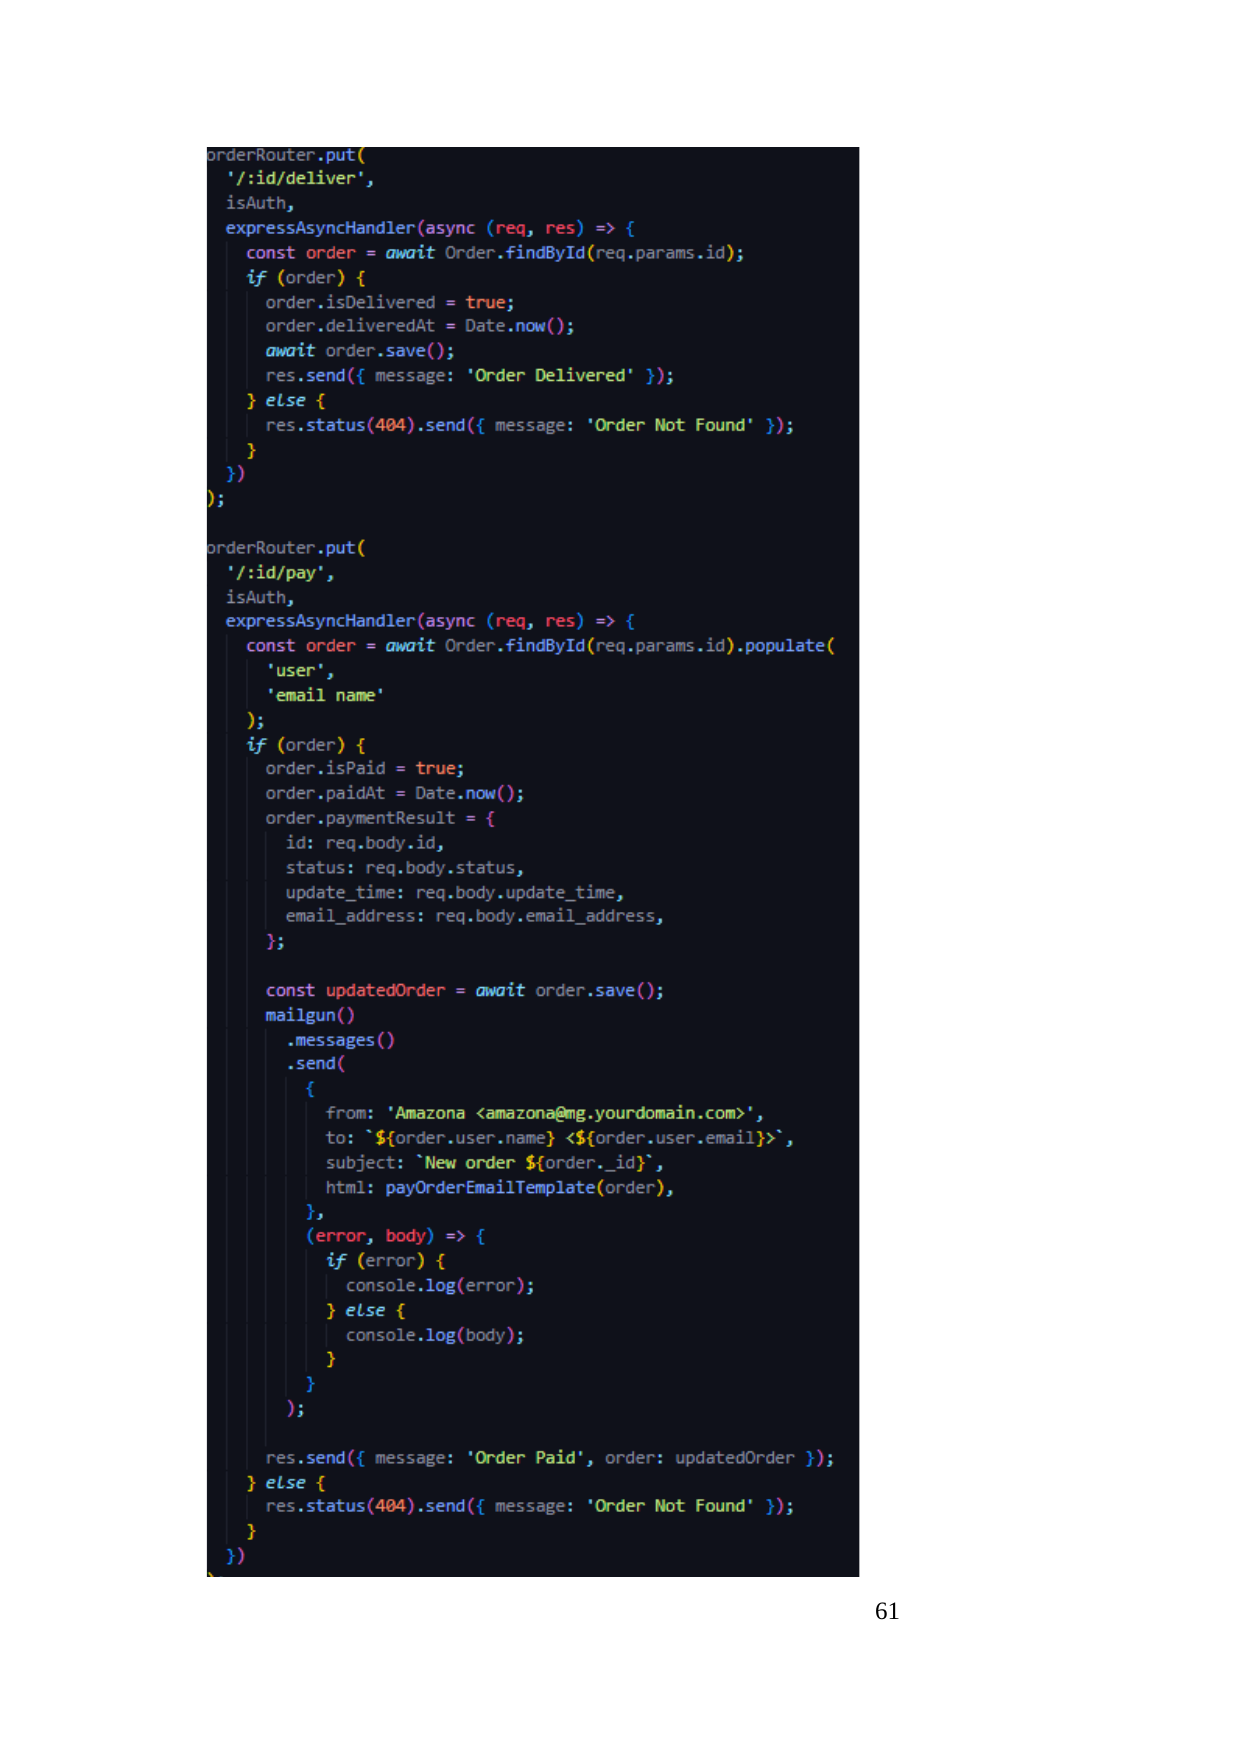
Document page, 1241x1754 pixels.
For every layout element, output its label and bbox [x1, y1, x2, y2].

picture [206, 147, 860, 1577]
